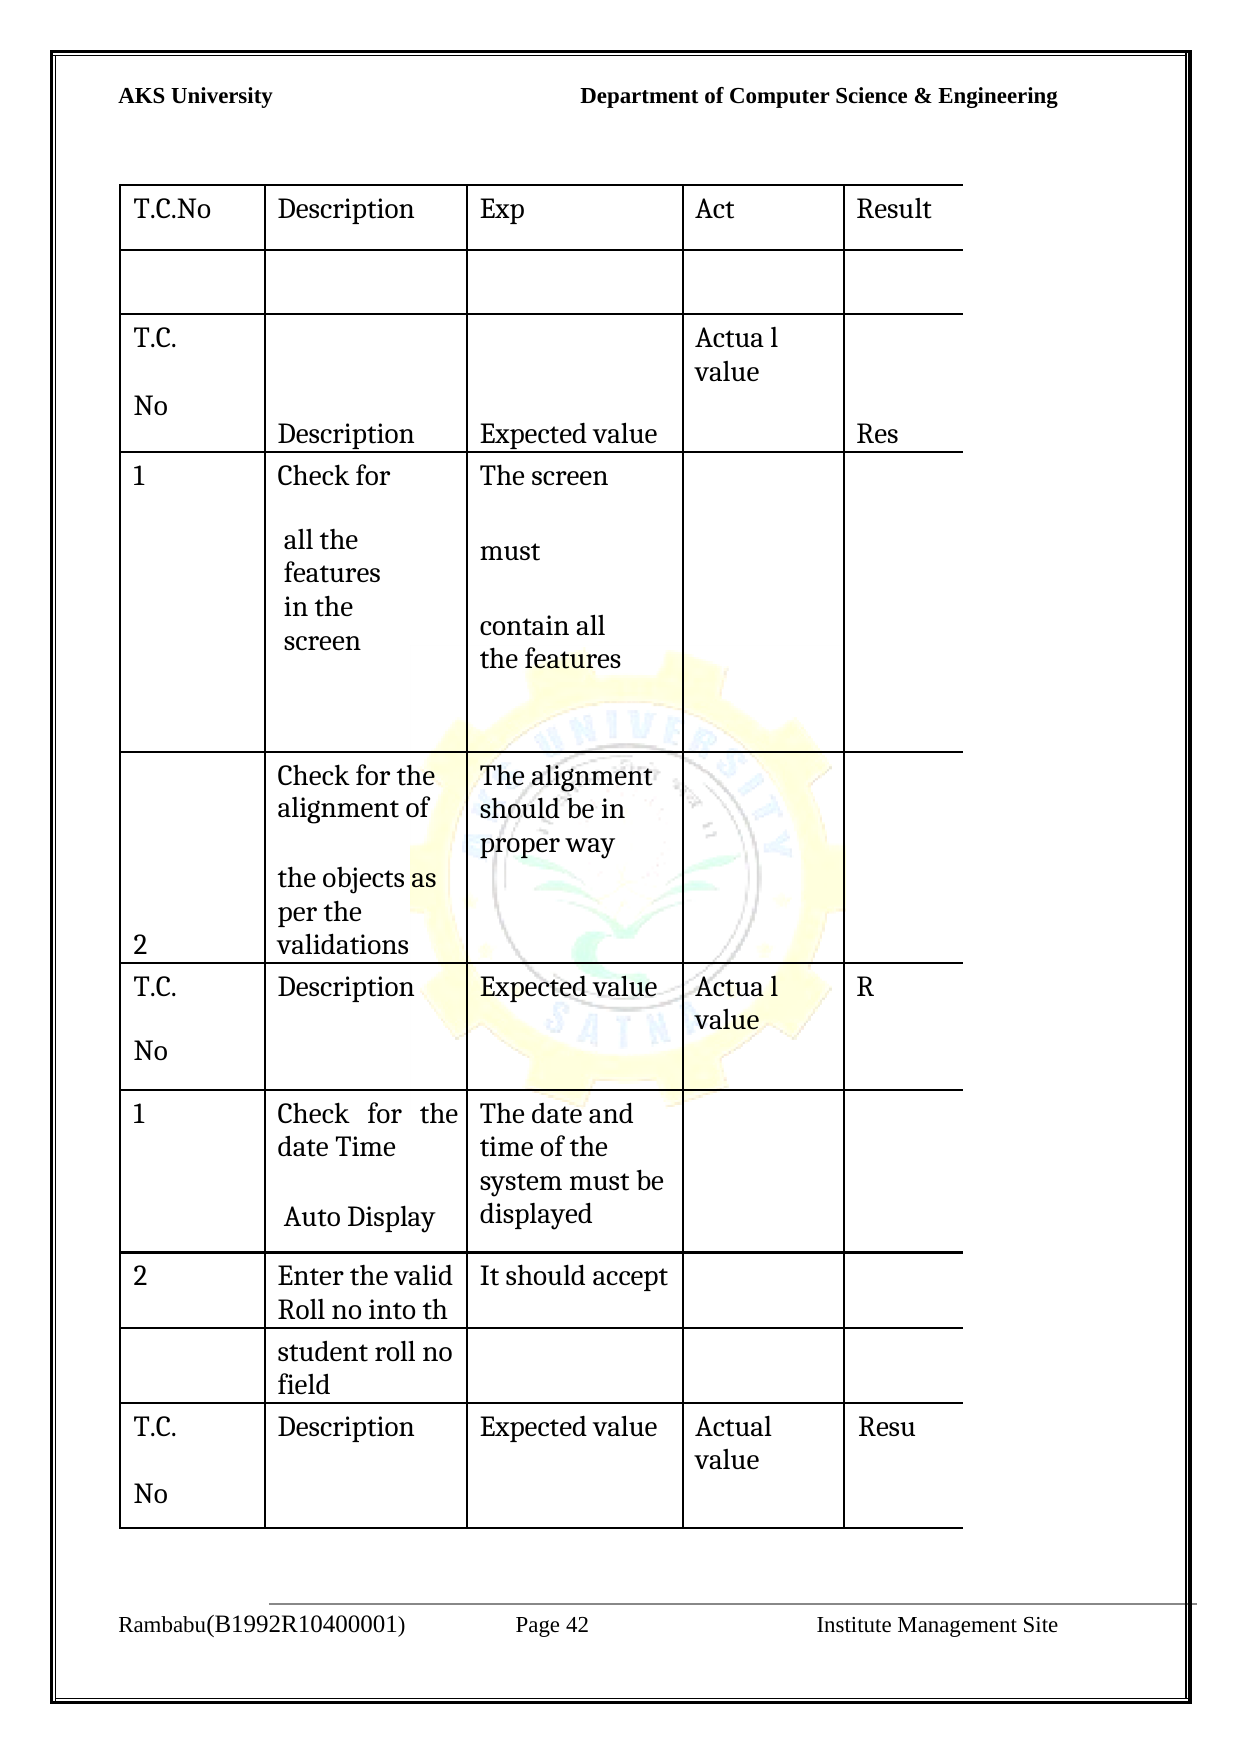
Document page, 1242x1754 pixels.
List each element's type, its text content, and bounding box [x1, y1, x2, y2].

table_cell [121, 1329, 264, 1402]
table_cell [684, 251, 843, 313]
table_header Result [845, 186, 963, 248]
table_cell T.C. No [121, 1404, 264, 1527]
table_cell [468, 1329, 682, 1402]
table_cell [684, 1091, 843, 1251]
table_cell [684, 1254, 843, 1327]
table_cell [266, 251, 466, 313]
table_cell The date and time of the system must be displayed [468, 1091, 682, 1251]
table_cell Check for the alignment of the objects as per the validations [266, 753, 466, 962]
table_cell Expected value [468, 315, 682, 451]
table_cell student roll no field [266, 1329, 466, 1402]
table_cell T.C. No [121, 315, 264, 451]
table_cell 2 [121, 753, 264, 962]
table_cell 1 [121, 1091, 264, 1251]
table_cell 2 [121, 1254, 264, 1327]
table_cell Enter the valid Roll no into th [266, 1254, 466, 1327]
table_cell [845, 1254, 963, 1327]
table_cell Actua l value [684, 964, 843, 1089]
table_cell Expected value [468, 1404, 682, 1527]
table_cell [845, 1329, 963, 1402]
table_cell The alignment should be in proper way [468, 753, 682, 962]
table_cell T.C. No [121, 964, 264, 1089]
table_cell [845, 453, 963, 751]
table_cell The screen must contain all the features [468, 453, 682, 751]
table_cell [468, 251, 682, 313]
table_cell It should accept [468, 1254, 682, 1327]
table_cell [684, 453, 843, 751]
table_cell R [845, 964, 963, 1089]
table_cell Description [266, 964, 466, 1089]
table_header Act [684, 186, 843, 248]
table_cell Description [266, 1404, 466, 1527]
table_cell Description [266, 315, 466, 451]
table_cell Expected value [468, 964, 682, 1089]
table_cell Actual value [684, 1404, 843, 1527]
table_cell [684, 1329, 843, 1402]
table_cell Check for the date Time Auto Display [266, 1091, 466, 1251]
table_header Exp [468, 186, 682, 248]
table_cell [845, 251, 963, 313]
table_cell [845, 753, 963, 962]
table_cell Res [845, 315, 963, 451]
table_header T.C.No [121, 186, 264, 248]
table_header Description [266, 186, 466, 248]
table_cell [684, 753, 843, 962]
table_cell [845, 1091, 963, 1251]
table_cell 1 [121, 453, 264, 751]
table_cell Actua l value [684, 315, 843, 451]
table_cell [121, 251, 264, 313]
table_cell Check for all the features in the screen [266, 453, 466, 751]
table_cell Resu [845, 1404, 963, 1527]
